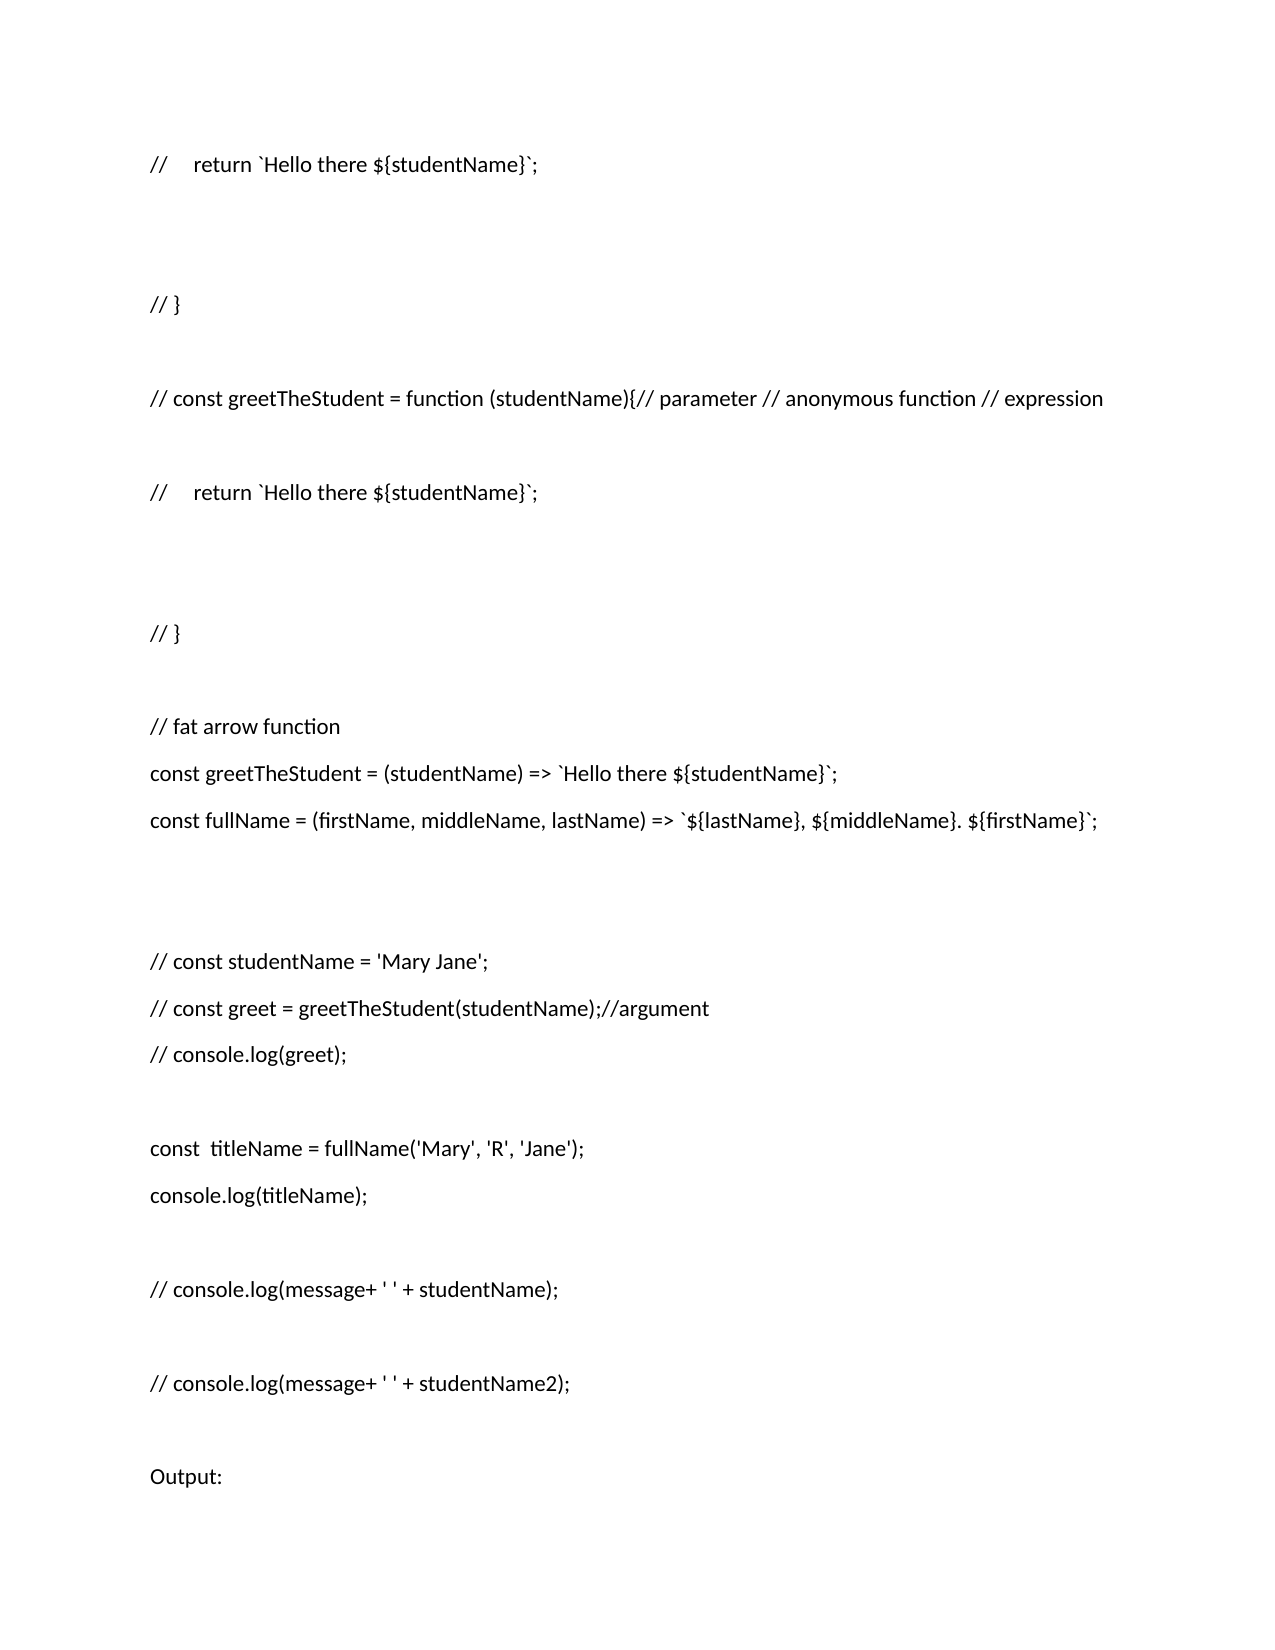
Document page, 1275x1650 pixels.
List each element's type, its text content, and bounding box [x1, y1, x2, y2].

text // return `Hello there ${studentName}`; [150, 150, 1125, 178]
text // } [150, 291, 1125, 319]
text const fullName = (firstName, middleName, lastName) => `${lastName}, ${middleName}. ${firstName}`; [150, 806, 1125, 834]
text // const studentName = 'Mary Jane'; [150, 947, 1125, 975]
text // return `Hello there ${studentName}`; [150, 478, 1125, 506]
text const titleName = fullName('Mary', 'R', 'Jane'); [150, 1134, 1125, 1162]
text // console.log(greet); [150, 1041, 1125, 1069]
text // console.log(message+ ' ' + studentName2); [150, 1369, 1125, 1397]
text // fat arrow function [150, 712, 1125, 741]
text const greetTheStudent = (studentName) => `Hello there ${studentName}`; [150, 759, 1125, 787]
text Output: [150, 1462, 1125, 1491]
text // console.log(message+ ' ' + studentName); [150, 1275, 1125, 1303]
text console.log(titleName); [150, 1181, 1125, 1209]
text // const greetTheStudent = function (studentName){// parameter // anonymous function // expression [150, 384, 1125, 412]
text // } [150, 619, 1125, 647]
text // const greet = greetTheStudent(studentName);//argument [150, 994, 1125, 1022]
